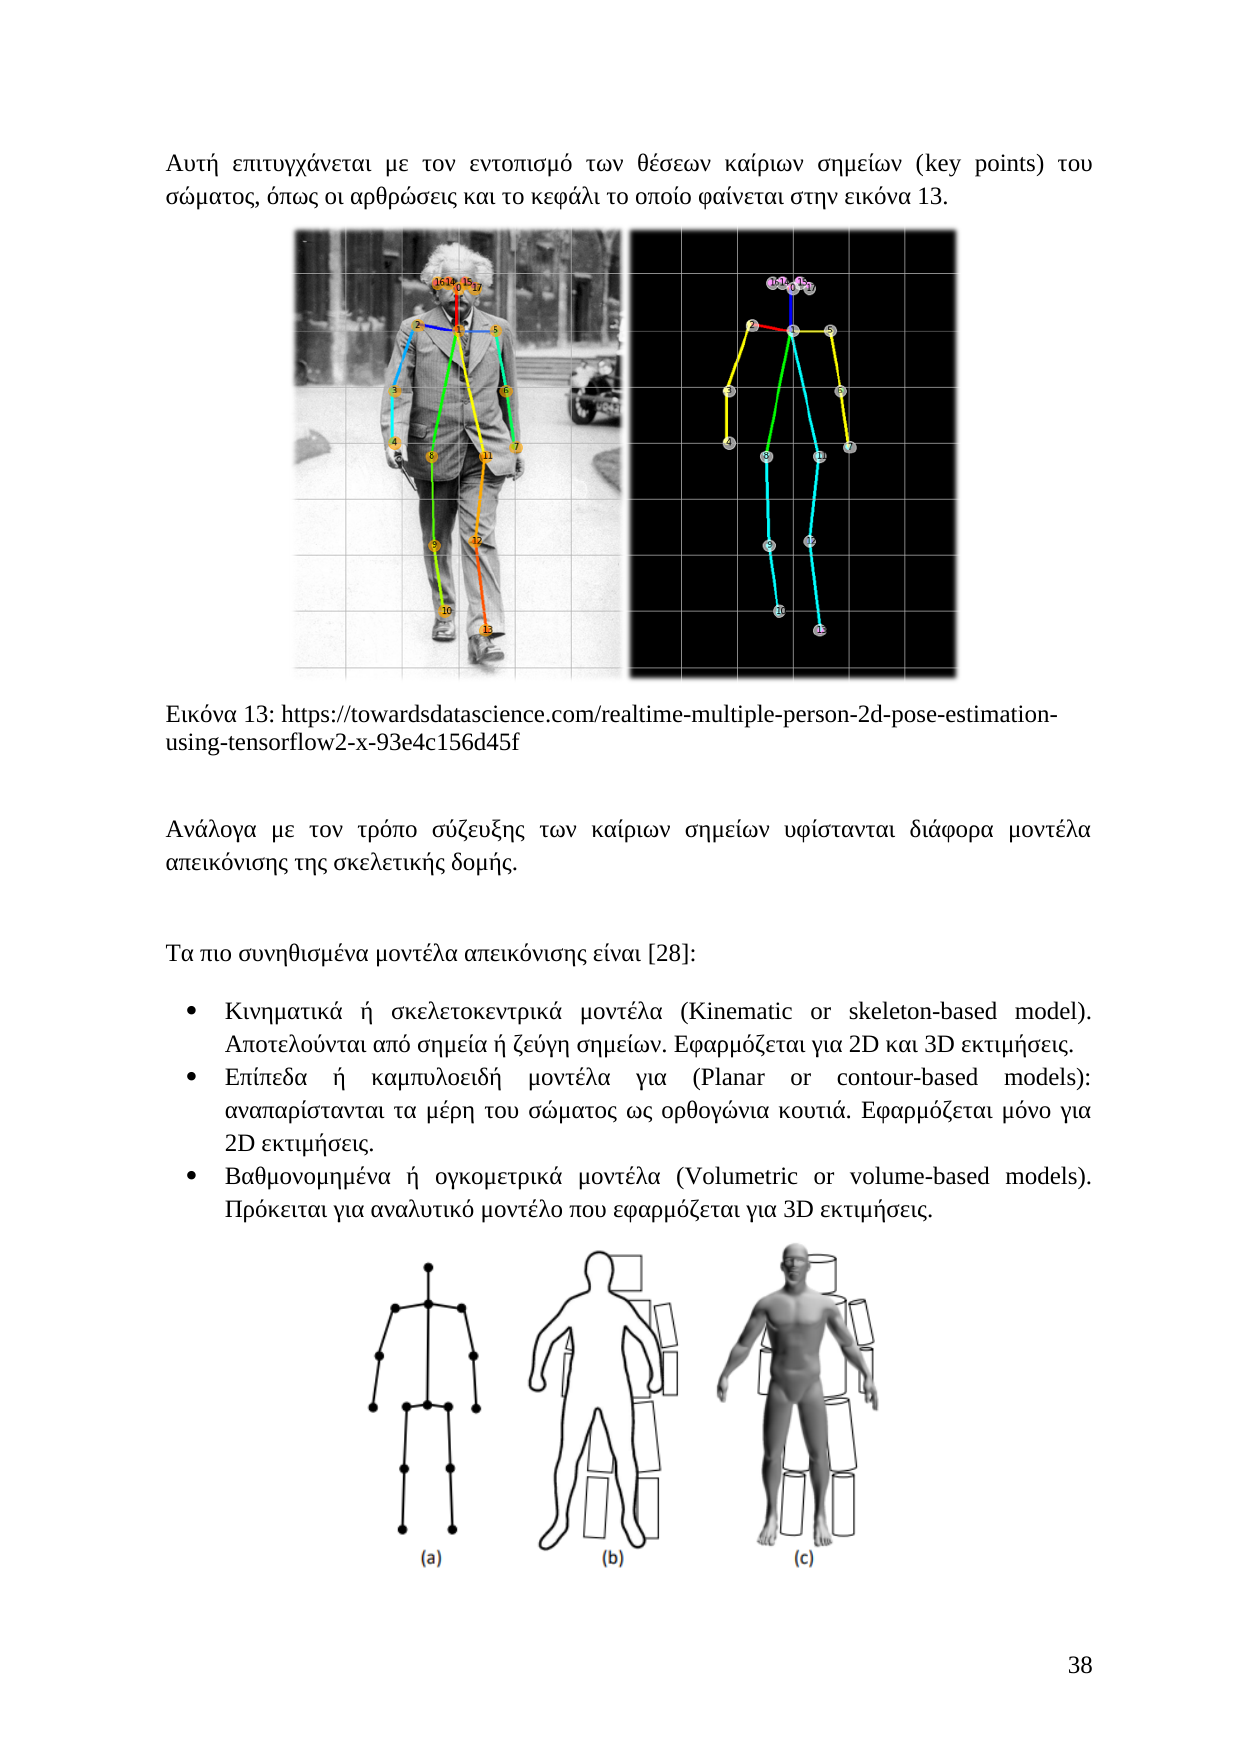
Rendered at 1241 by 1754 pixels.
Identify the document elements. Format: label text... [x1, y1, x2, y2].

list Επίπεδα ή καμπυλοειδή μοντέλα για (Planar or contour-based models): αναπαρίστανται τα μέρη του σώματος ως ορθογώνια κουτιά. Εφαρμόζεται μόνο για 2D εκτιμήσεις. [187, 1062, 1092, 1157]
text Ανάλογα με τον τρόπο σύζευξης των καίριων σημείων υφίστανται διάφορα μοντέλα απεικόνισης της σκελετικής δομής. [165, 814, 1092, 875]
list Βαθμονομημένα ή ογκομετρικά μοντέλα (Volumetric or volume-based models). Πρόκειται για αναλυτικό μοντέλο που εφαρμόζεται για 3D εκτιμήσεις. [187, 1161, 1092, 1223]
list Κινηματικά ή σκελετοκεντρικά μοντέλα (Kinematic or skeleton-based model). Αποτελούνται από σημεία ή ζεύγη σημείων. Εφαρμόζεται για 2D και 3D εκτιμήσεις. [187, 996, 1092, 1057]
text Αυτή επιτυγχάνεται με τον εντοπισμό των θέσεων καίριων σημείων (key points) του σώματος, όπως οι αρθρώσεις και το κεφάλι το οποίο φαίνεται στην εικόνα 13. [165, 148, 1092, 209]
picture [277, 212, 964, 695]
picture [345, 1238, 895, 1579]
text Τα πιο συνηθισμένα μοντέλα απεικόνισης είναι [28]: [165, 938, 1092, 966]
